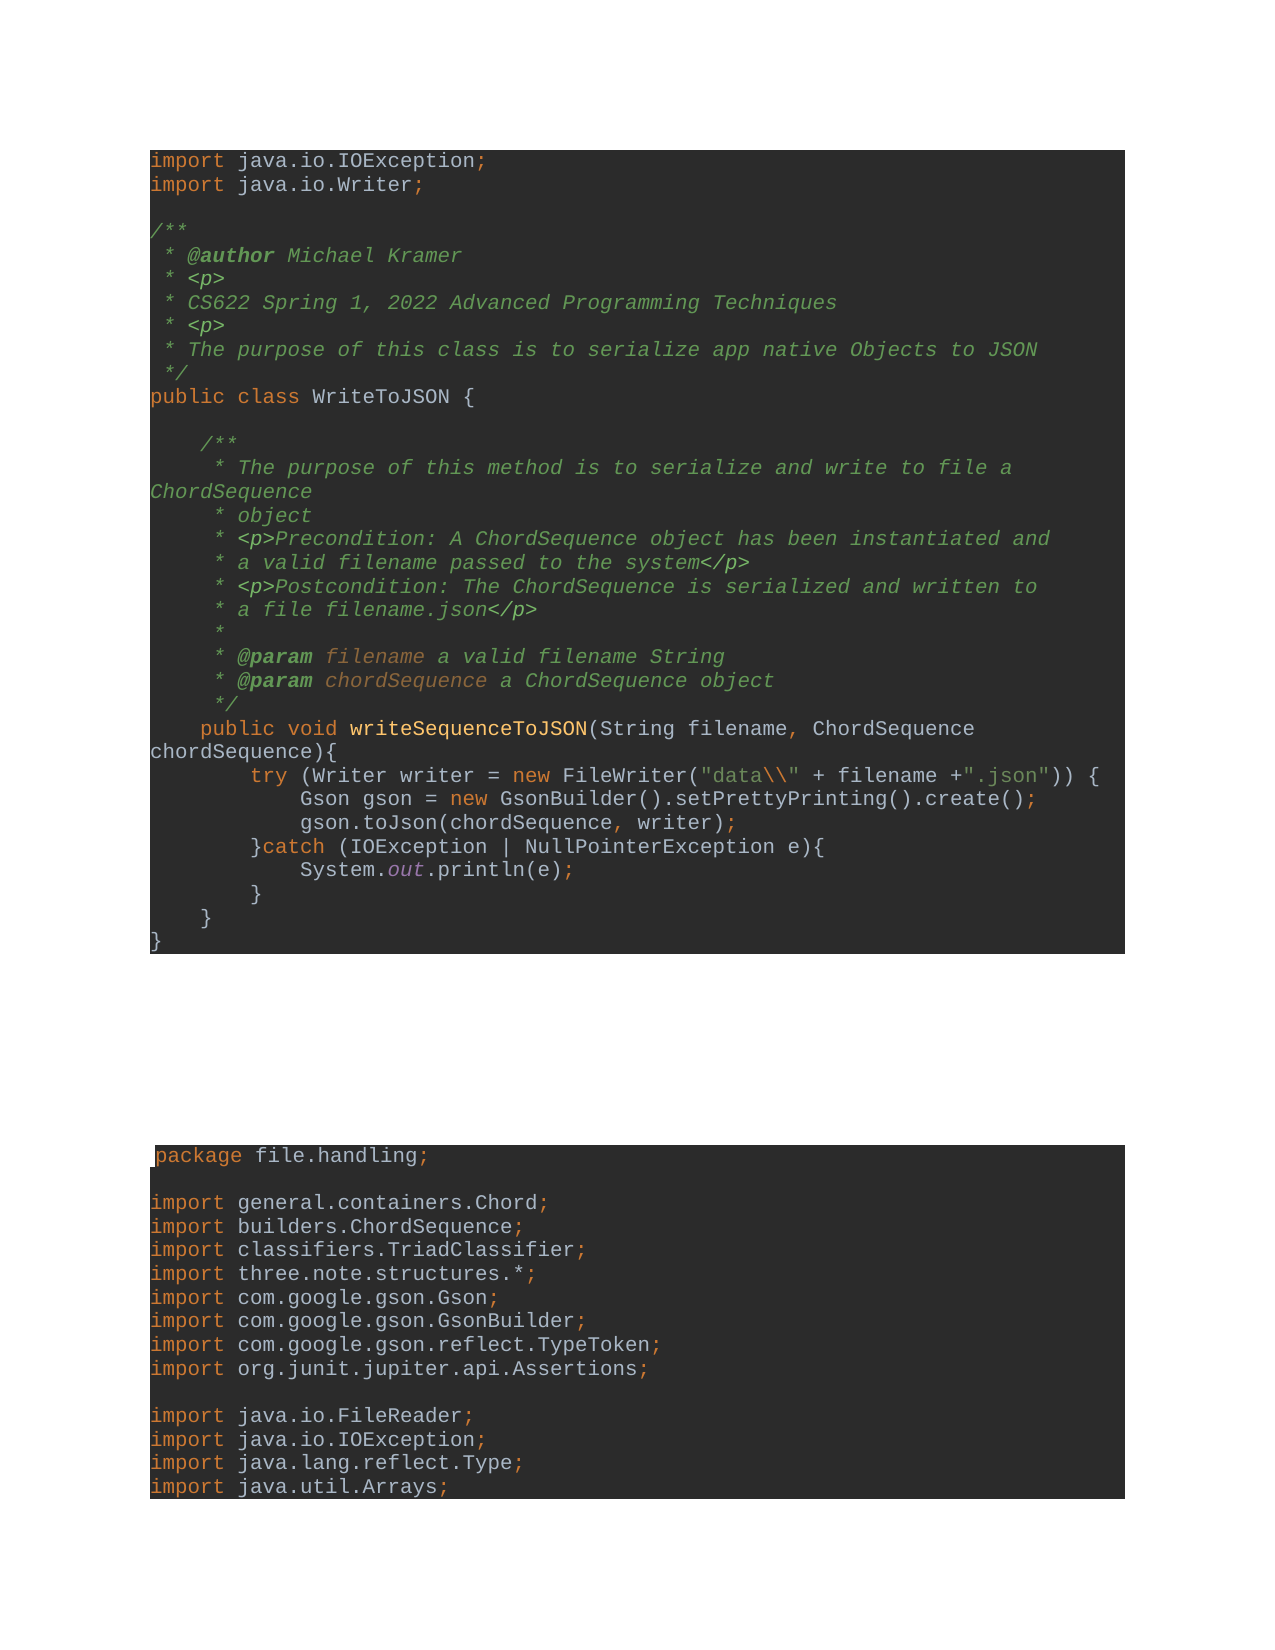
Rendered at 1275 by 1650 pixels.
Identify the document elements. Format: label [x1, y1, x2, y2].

text [150, 150, 1125, 954]
text [150, 1145, 1125, 1499]
